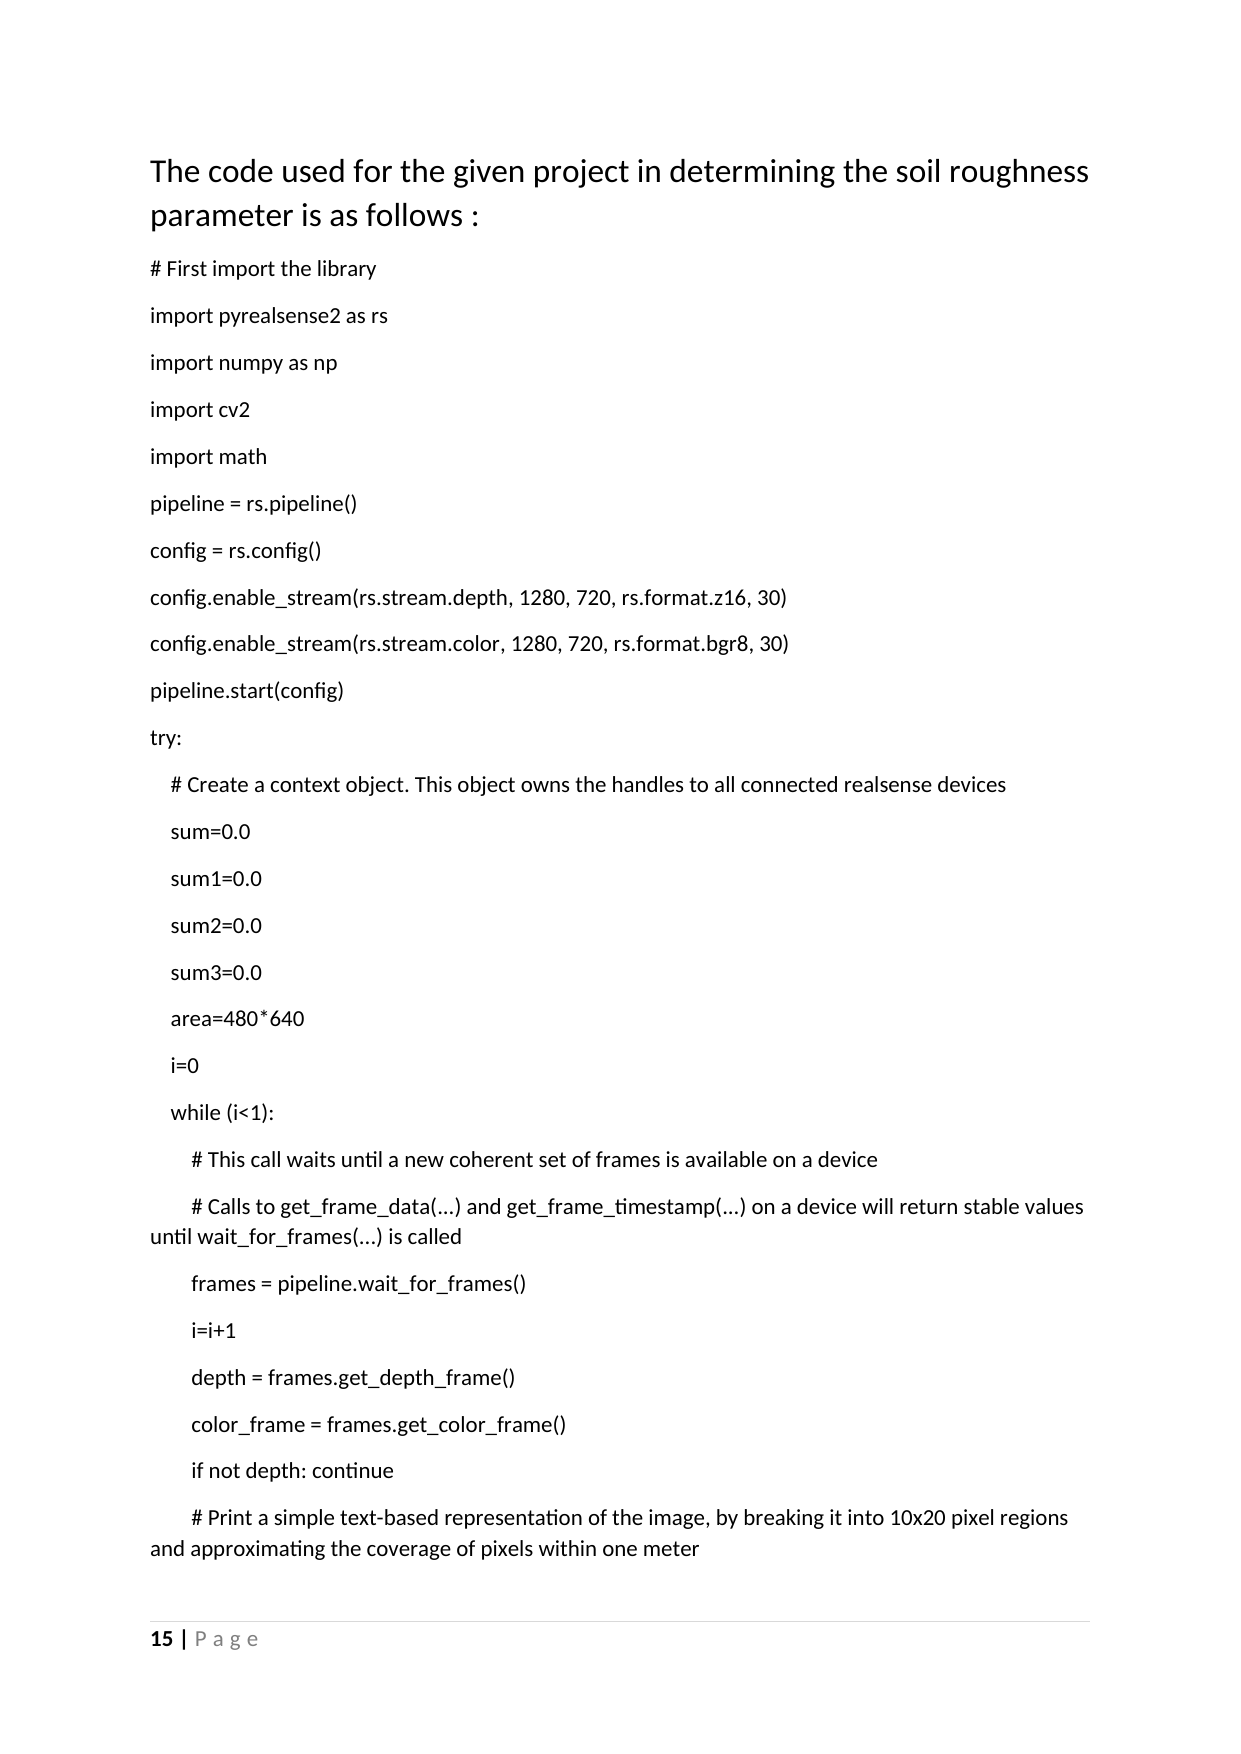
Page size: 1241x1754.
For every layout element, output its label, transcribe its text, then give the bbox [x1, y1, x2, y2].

text sum2=0.0 [150, 911, 1090, 939]
text # This call waits until a new coherent set of frames is available on a device [150, 1145, 1090, 1173]
text depth = frames.get_depth_frame() [150, 1363, 1090, 1391]
text color_frame = frames.get_color_frame() [150, 1410, 1090, 1438]
text # Print a simple text-based representation of the image, by breaking it into 10x20 pixel regions and approximating the coverage of pixels within one meter [150, 1503, 1090, 1562]
text config.enable_stream(rs.stream.depth, 1280, 720, rs.format.z16, 30) [150, 583, 1090, 611]
text import math [150, 442, 1090, 470]
text try: [150, 723, 1090, 751]
text # Create a context object. This object owns the handles to all connected realsense devices [150, 770, 1090, 798]
text pipeline.start(config) [150, 676, 1090, 704]
text config.enable_stream(rs.stream.color, 1280, 720, rs.format.bgr8, 30) [150, 629, 1090, 658]
text # First import the library [150, 254, 1090, 283]
text The code used for the given project in determining the soil roughness parameter is as follows : [150, 150, 1090, 235]
text config = rs.config() [150, 536, 1090, 564]
text import numpy as np [150, 348, 1090, 376]
text i=i+1 [150, 1316, 1090, 1344]
text if not depth: continue [150, 1457, 1090, 1485]
text area=480*640 [150, 1004, 1090, 1033]
text sum=0.0 [150, 817, 1090, 845]
text while (i<1): [150, 1098, 1090, 1126]
text import pyrealsense2 as rs [150, 301, 1090, 329]
text pipeline = rs.pipeline() [150, 489, 1090, 517]
text import cv2 [150, 395, 1090, 423]
text i=0 [150, 1051, 1090, 1079]
text sum1=0.0 [150, 864, 1090, 892]
text # Calls to get_frame_data(...) and get_frame_timestamp(...) on a device will return stable values until wait_for_frames(...) is called [150, 1192, 1090, 1250]
text sum3=0.0 [150, 958, 1090, 986]
text frames = pipeline.wait_for_frames() [150, 1269, 1090, 1297]
